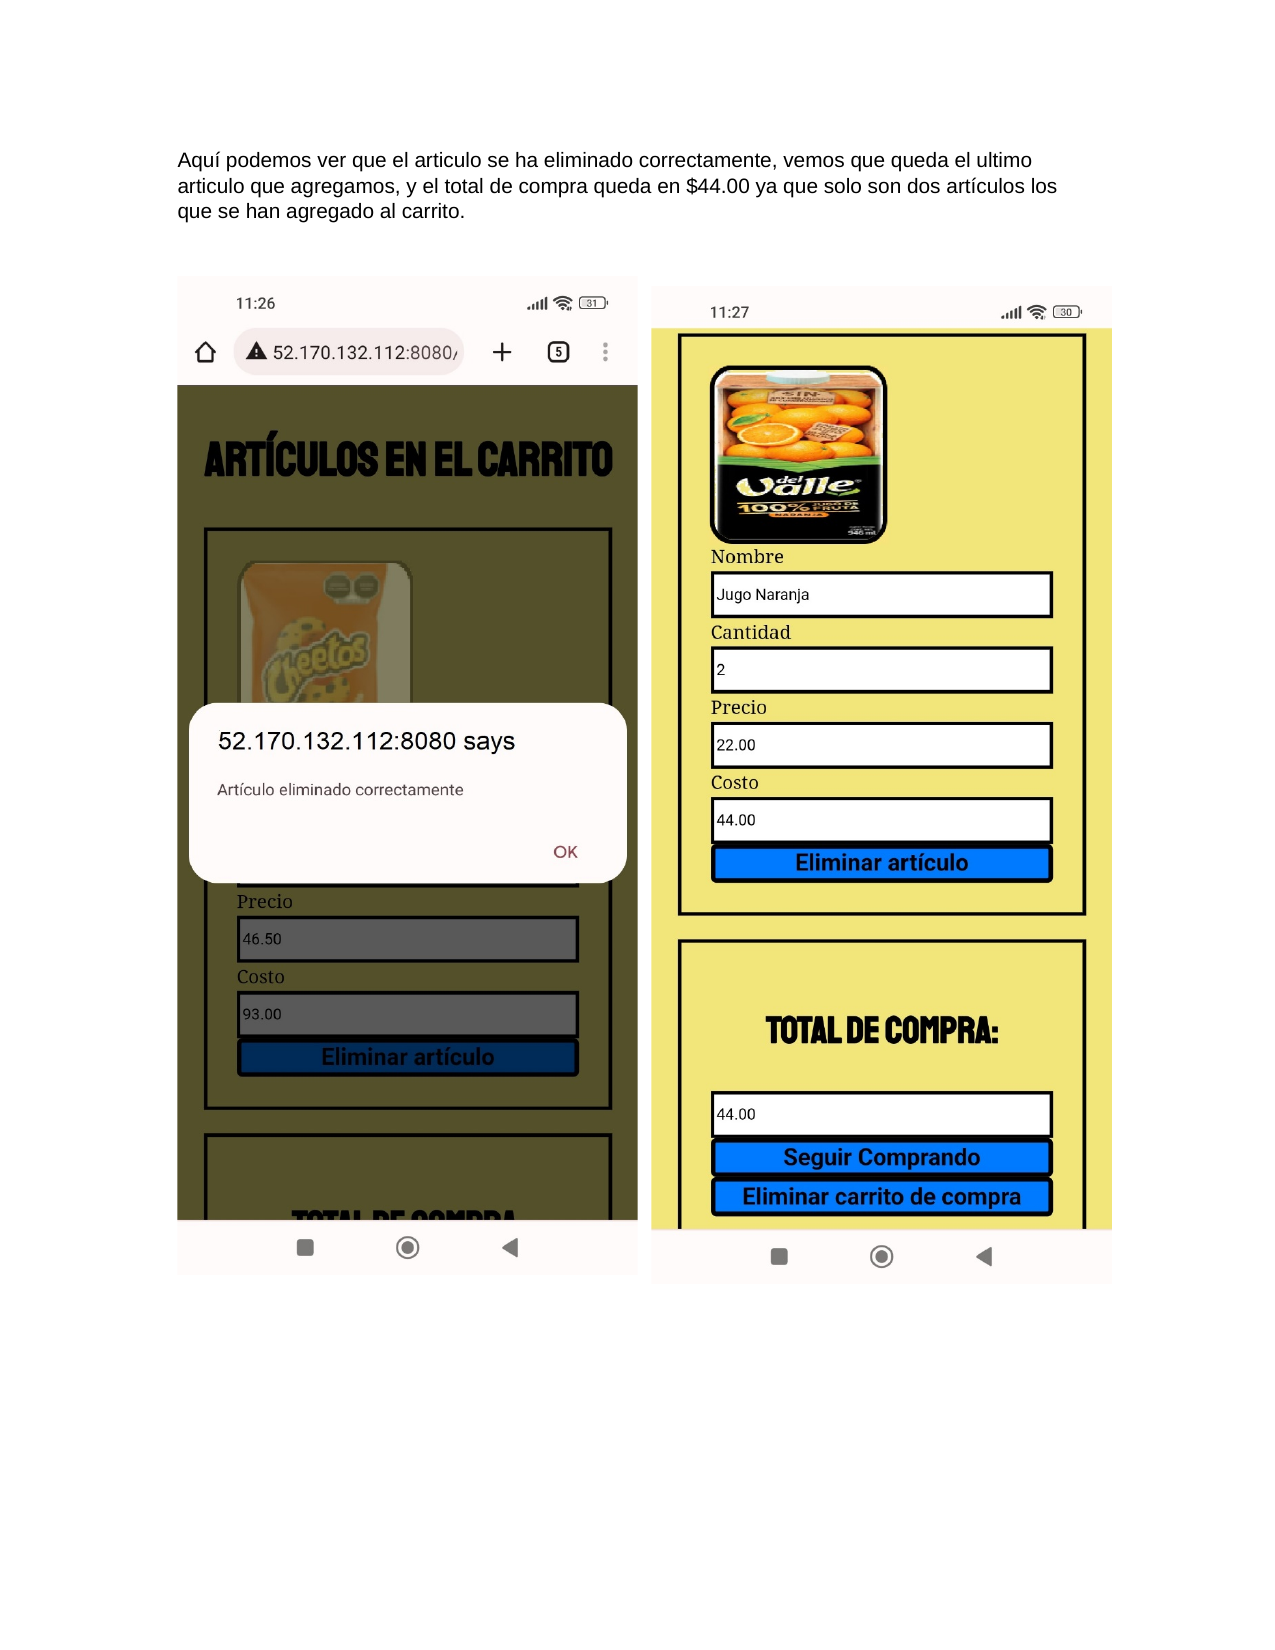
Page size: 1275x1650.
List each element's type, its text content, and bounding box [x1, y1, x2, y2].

text Aquí podemos ver que el articulo se ha eliminado correctamente, vemos que queda el ultimo articulo que agregamos, y el total de compra queda en $44.00 ya que solo son dos artículos los que se han agregado al carrito. [177, 148, 1098, 223]
picture [177, 276, 638, 1275]
picture [651, 286, 1112, 1284]
